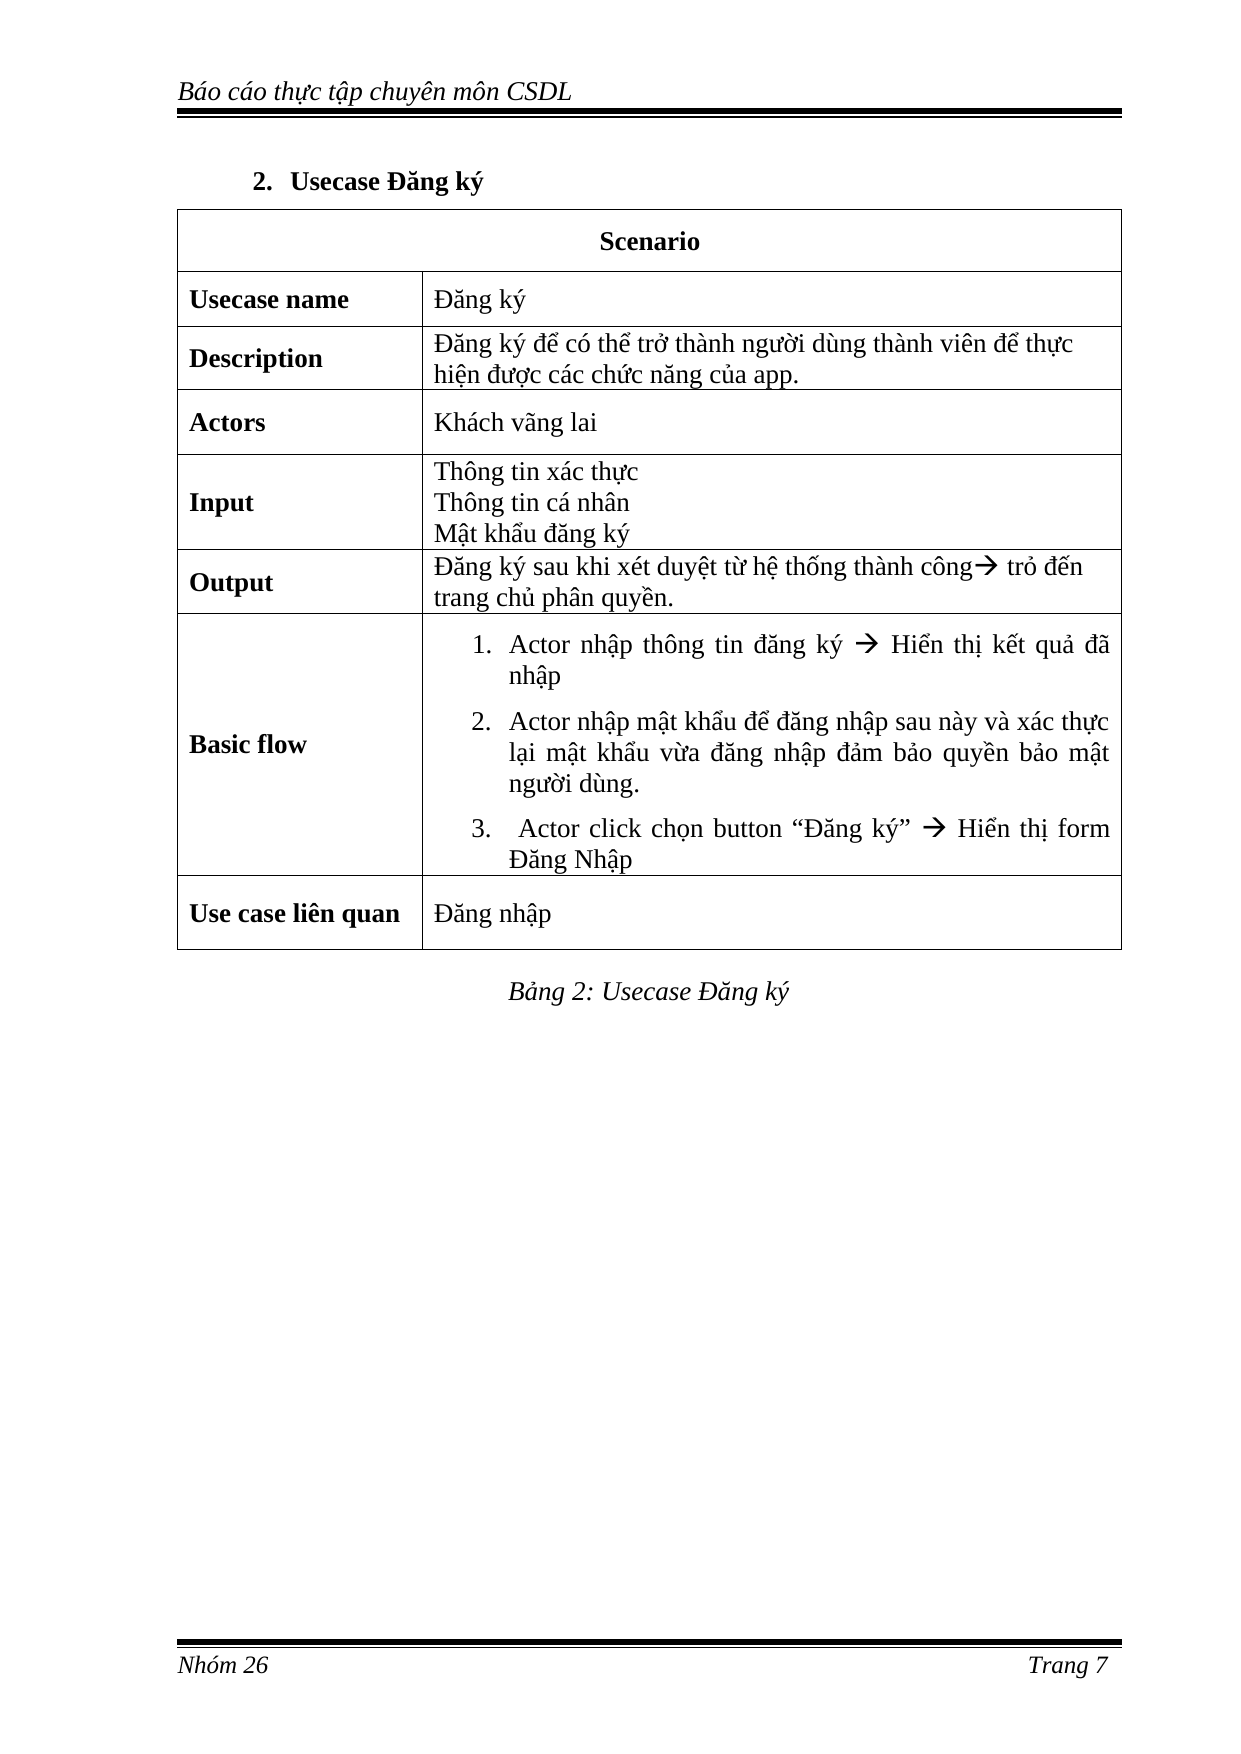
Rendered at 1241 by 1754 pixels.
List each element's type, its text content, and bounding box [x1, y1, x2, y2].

table_cell Đăng ký để có thể trở thành người dùng thành viên để thực hiện được các chức năng của app. [423, 327, 1121, 389]
table_cell Actor nhập thông tin đăng ký Hiển thị kết quả đã nhập Actor nhập mật khẩu để đăng nhập sau này và xác thực lại mật khẩu vừa đăng nhập đảm bảo quyền bảo mật người dùng. Actor click chọn button “Đăng ký” Hiển thị form Đăng Nhập [423, 614, 1121, 874]
table_cell Output [178, 550, 422, 613]
table_cell Basic flow [178, 614, 422, 874]
text Bảng 2: Usecase Đăng ký [177, 975, 1122, 1007]
list Usecase Đăng ký [252, 166, 1122, 197]
table_cell Khách vãng lai [423, 390, 1121, 454]
table_cell Input [178, 455, 422, 548]
table_cell Actors [178, 390, 422, 454]
table_cell Đăng ký [423, 272, 1121, 326]
table_cell Usecase name [178, 272, 422, 326]
table_header Scenario [178, 210, 1121, 271]
table_cell Description [178, 327, 422, 389]
table_cell Đăng nhập [423, 876, 1121, 949]
table_cell Đăng ký sau khi xét duyệt từ hệ thống thành công trỏ đến trang chủ phân quyền. [423, 550, 1121, 613]
table_cell Thông tin xác thực Thông tin cá nhân Mật khẩu đăng ký [423, 455, 1121, 548]
table_cell Use case liên quan [178, 876, 422, 949]
